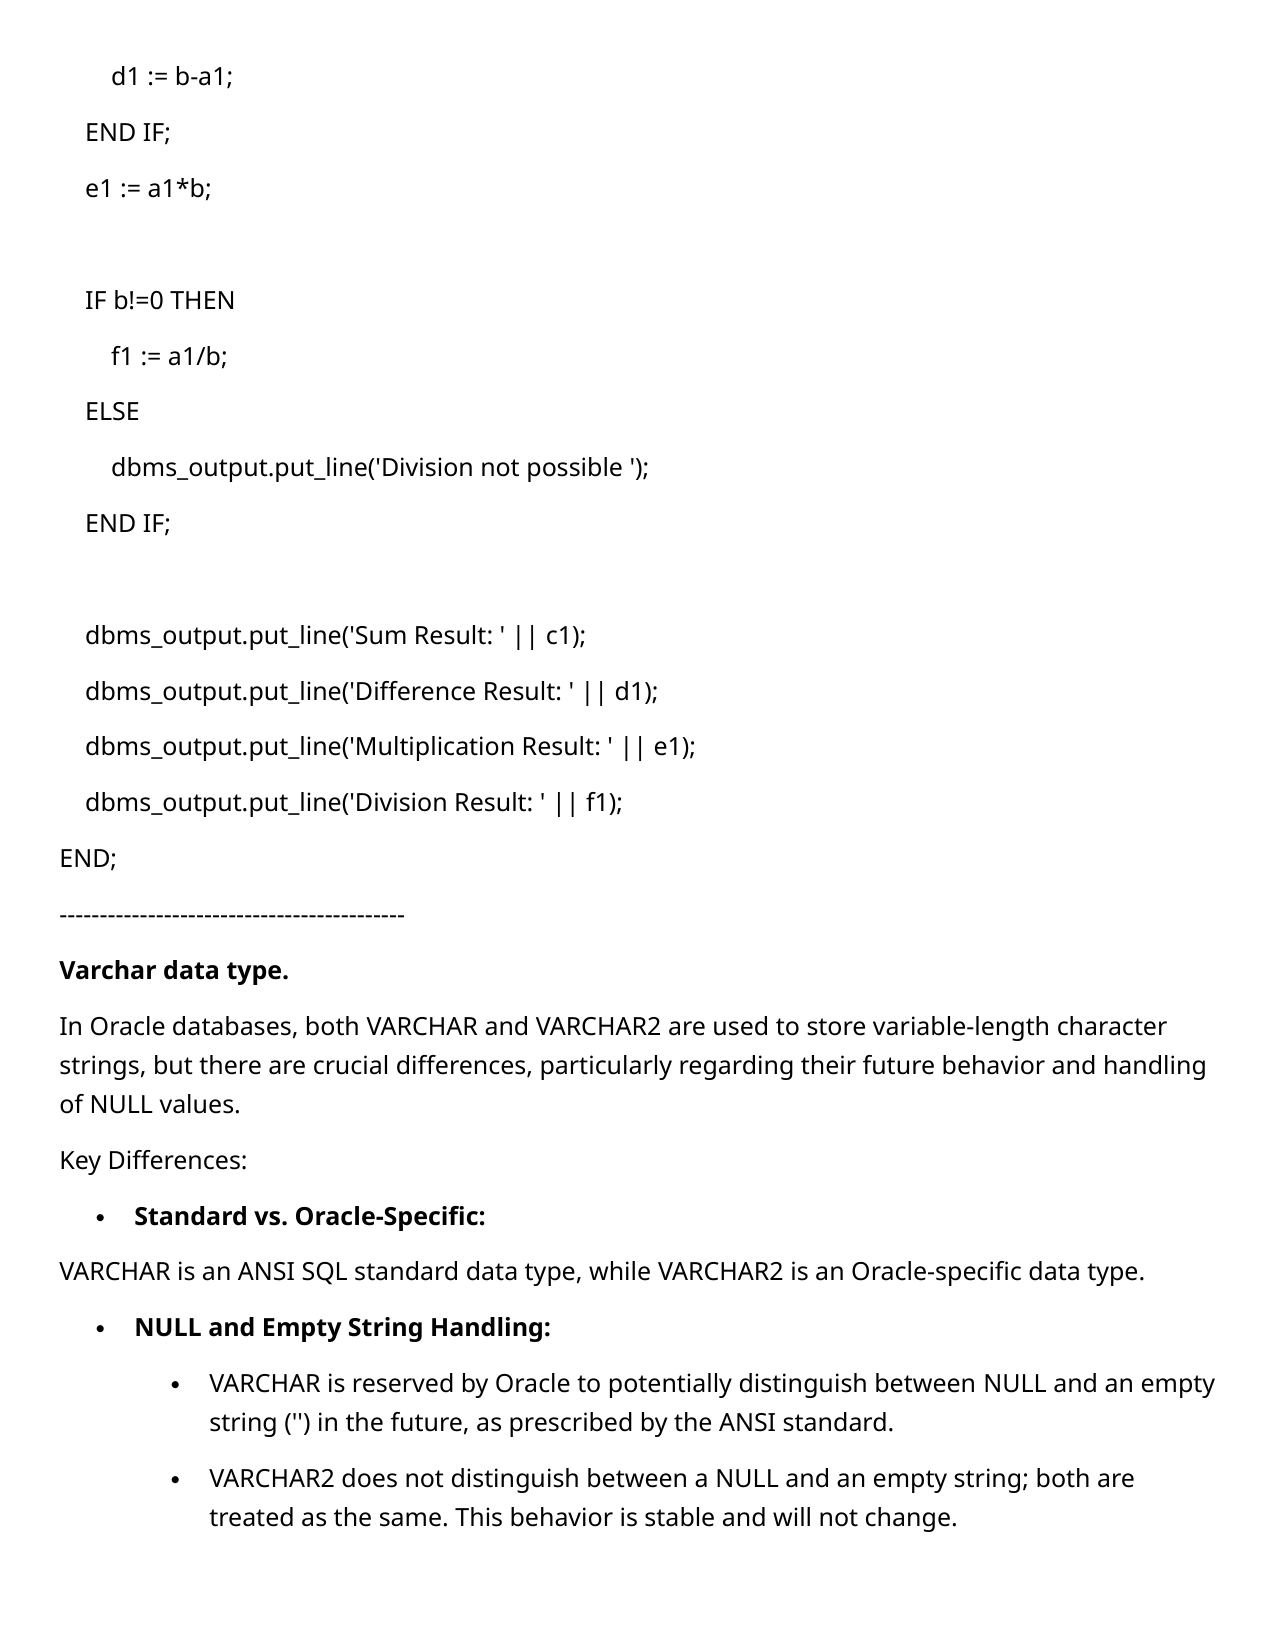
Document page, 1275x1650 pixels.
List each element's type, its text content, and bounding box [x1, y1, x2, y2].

text dbms_output.put_line('Division not possible '); [59, 450, 1216, 484]
list Standard vs. Oracle-Specific: [97, 1198, 1216, 1232]
text In Oracle databases, both VARCHAR and VARCHAR2 are used to store variable-length character strings, but there are crucial differences, particularly regarding their future behavior and handling of NULL values. [59, 1008, 1216, 1121]
text Key Differences: [59, 1142, 1216, 1176]
list NULL and Empty String Handling: [97, 1310, 1216, 1344]
text END IF; [59, 115, 1216, 149]
text END IF; [59, 506, 1216, 540]
text dbms_output.put_line('Difference Result: ' || d1); [59, 673, 1216, 707]
text END; [59, 841, 1216, 875]
text ------------------------------------------- [59, 897, 1216, 931]
text ELSE [59, 394, 1216, 428]
list VARCHAR2 does not distinguish between a NULL and an empty string; both are treated as the same. This behavior is stable and will not change. [172, 1461, 1216, 1534]
text VARCHAR is an ANSI SQL standard data type, while VARCHAR2 is an Oracle-specific data type. [59, 1254, 1216, 1288]
text dbms_output.put_line('Division Result: ' || f1); [59, 785, 1216, 819]
text dbms_output.put_line('Multiplication Result: ' || e1); [59, 729, 1216, 763]
text f1 := a1/b; [59, 338, 1216, 372]
text Varchar data type. [59, 952, 1216, 986]
text d1 := b-a1; [59, 59, 1216, 93]
text e1 := a1*b; [59, 171, 1216, 205]
text dbms_output.put_line('Sum Result: ' || c1); [59, 617, 1216, 651]
text IF b!=0 THEN [59, 282, 1216, 316]
list VARCHAR is reserved by Oracle to potentially distinguish between NULL and an empty string ('') in the future, as prescribed by the ANSI standard. [172, 1366, 1216, 1439]
